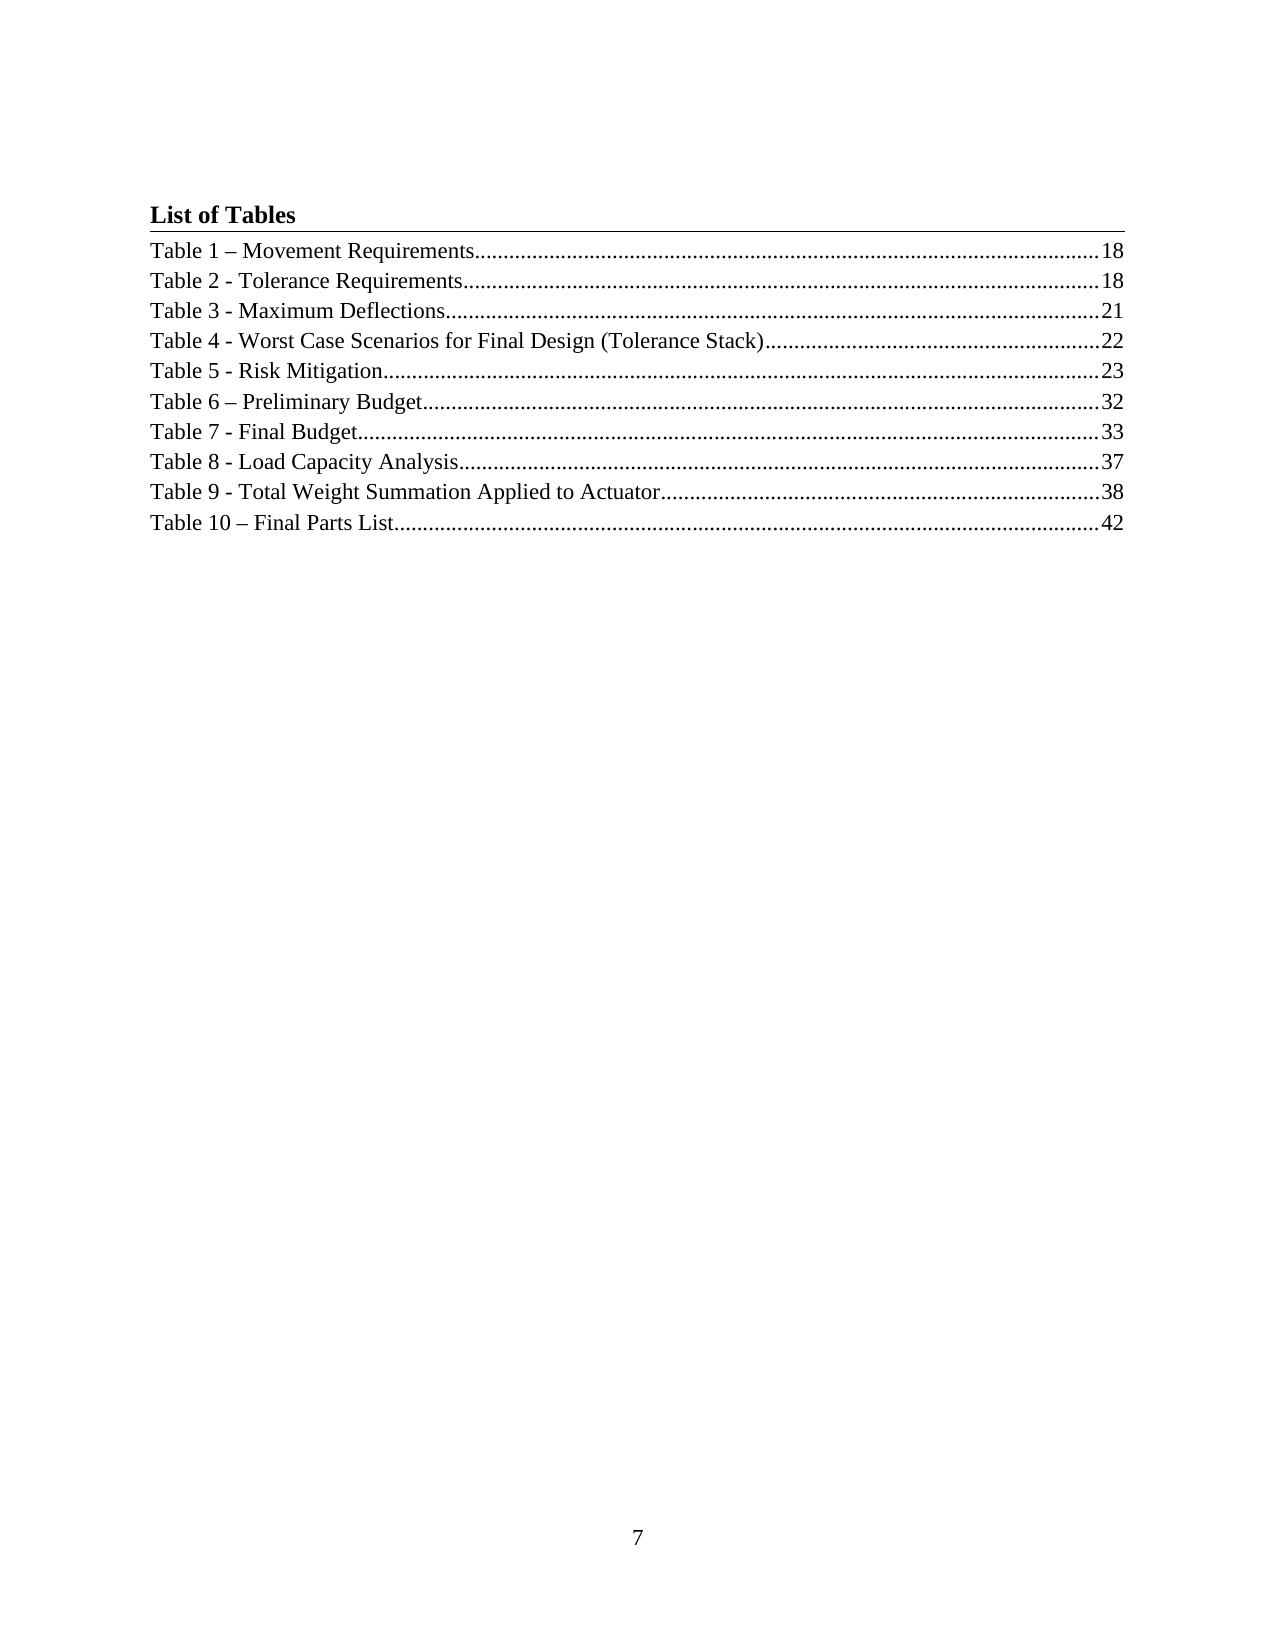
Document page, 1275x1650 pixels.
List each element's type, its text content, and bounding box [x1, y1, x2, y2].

text Table 7 - Final Budget 33 [150, 418, 1125, 444]
text Table 6 – Preliminary Budget 32 [150, 388, 1125, 414]
text Table 8 - Load Capacity Analysis 37 [150, 448, 1125, 474]
text Table 4 - Worst Case Scenarios for Final Design (Tolerance Stack) 22 [150, 327, 1125, 354]
subtitle List of Tables [150, 200, 1125, 231]
text Table 9 - Total Weight Summation Applied to Actuator 38 [150, 478, 1125, 505]
text Table 3 - Maximum Deflections 21 [150, 297, 1125, 323]
text Table 10 – Final Parts List 42 [150, 508, 1125, 535]
text Table 2 - Tolerance Requirements 18 [150, 267, 1125, 293]
text Table 5 - Risk Mitigation 23 [150, 357, 1125, 384]
text Table 1 – Movement Requirements 18 [150, 237, 1125, 263]
